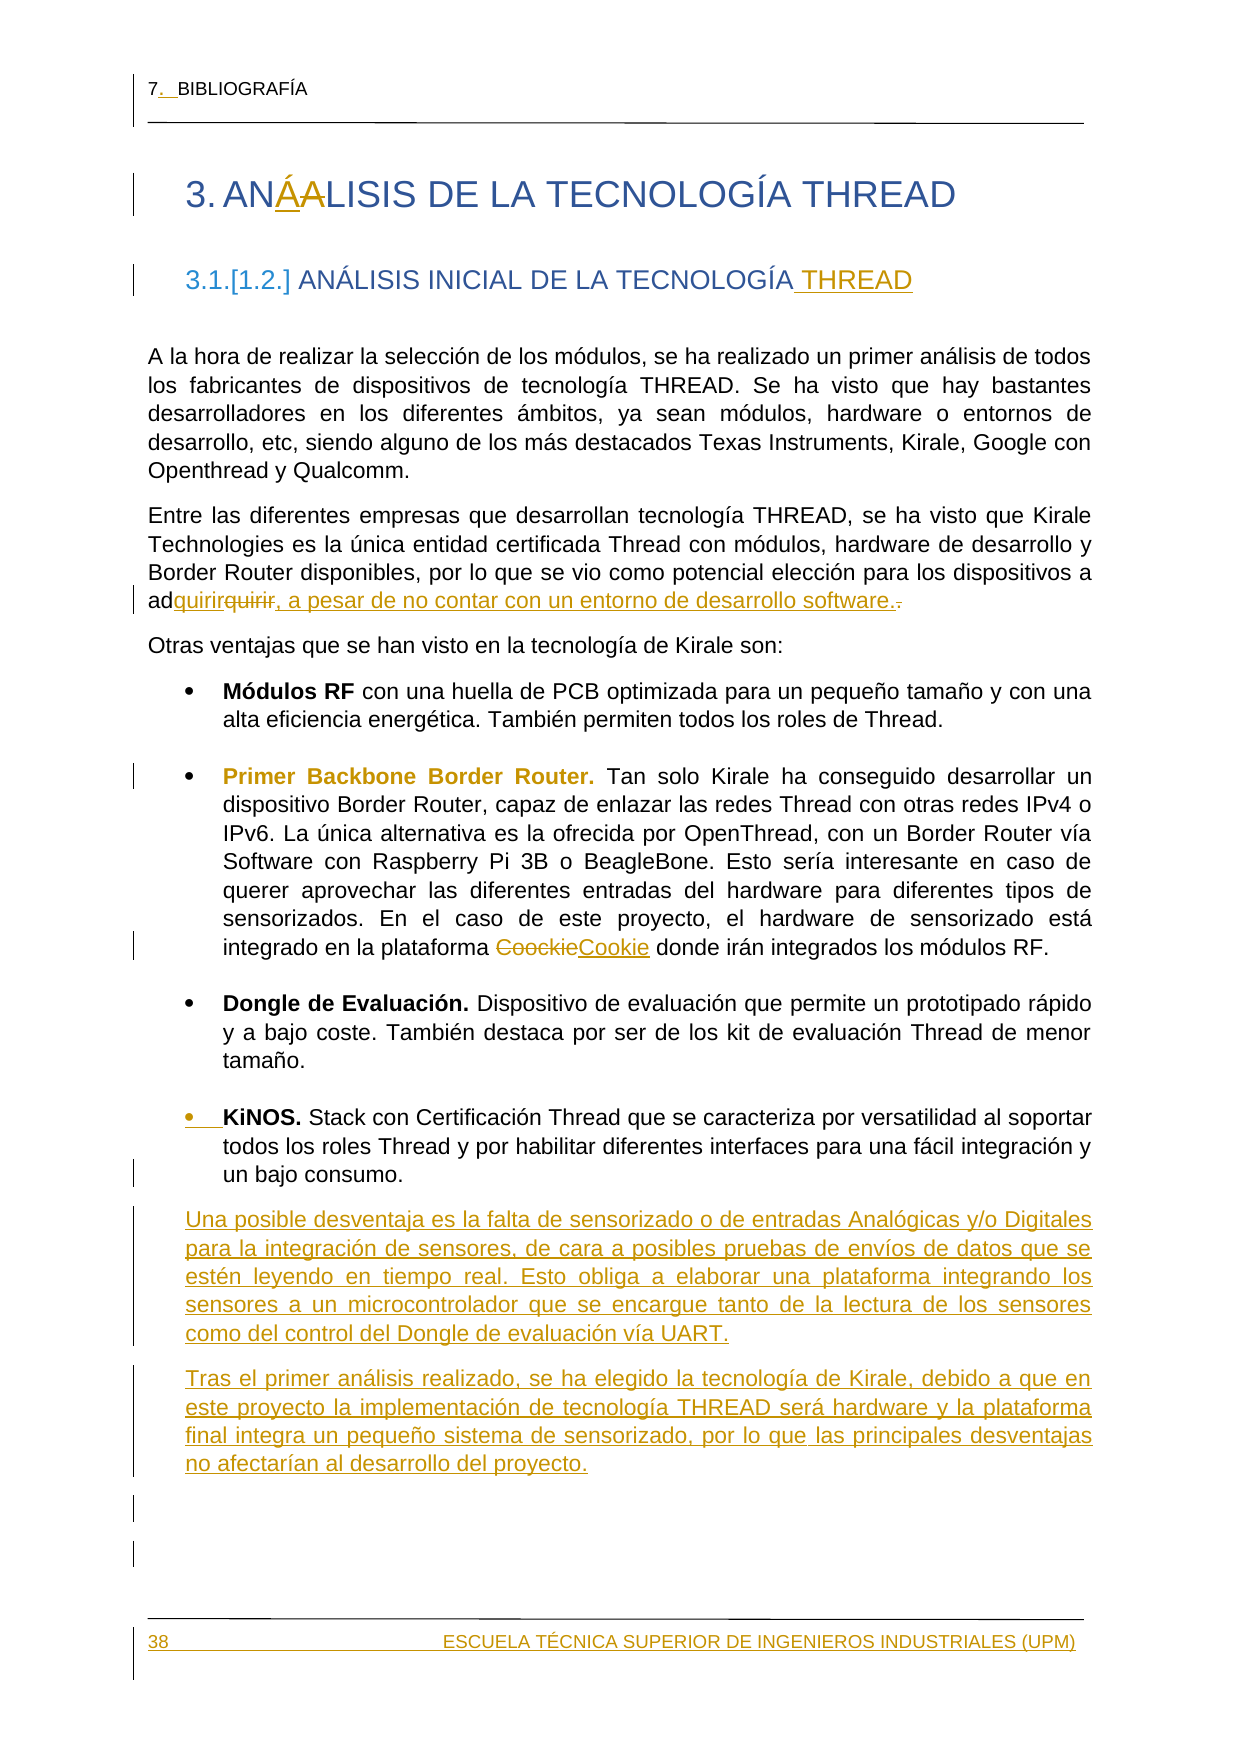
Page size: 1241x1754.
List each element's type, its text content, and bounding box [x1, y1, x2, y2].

list Dongle de Evaluación. Dispositivo de evaluación que permite un prototipado rápido y a bajo coste. También destaca por ser de los kit de evaluación Thread de menor tamaño. [185, 990, 1092, 1074]
text Entre las diferentes empresas que desarrollan tecnología THREAD, se ha visto que Kirale Technologies es la única entidad certificada Thread con módulos, hardware de desarrollo y Border Router disponibles, por lo que se vio como potencial elección para los dispositivos a ad [148, 502, 1092, 614]
text A la hora de realizar la selección de los módulos, se ha realizado un primer análisis de todos los fabricantes de dispositivos de tecnología THREAD. Se ha visto que hay bastantes desarrolladores en los diferentes ámbitos, ya sean módulos, hardware o entornos de desarrollo, etc, siendo alguno de los más destacados Texas Instruments, Kirale, Google con Openthread y Qualcomm. [148, 343, 1092, 483]
list Primer Backbone Border Router. Tan solo Kirale ha conseguido desarrollar un dispositivo Border Router, capaz de enlazar las redes Thread con otras redes IPv4 o IPv6. La única alternativa es la ofrecida por OpenThread, con un Border Router vía Software con Raspberry Pi 3B o BeagleBone. Esto sería interesante en caso de querer aprovechar las diferentes entradas del hardware para diferentes tipos de sensorizados. En el caso de este proyecto, el hardware de sensorizado está integrado en la plataforma donde irán integrados los módulos RF. [185, 763, 1092, 960]
subtitle ANÁLISIS INICIAL DE LA TECNOLOGÍA [185, 264, 1092, 296]
list KiNOS. Stack con Certificación Thread que se caracteriza por versatilidad al soportar todos los roles Thread y por habilitar diferentes interfaces para una fácil integración y un bajo consumo. [185, 1104, 1092, 1187]
list Módulos RF con una huella de PCB optimizada para un pequeño tamaño y con una alta eficiencia energética. También permiten todos los roles de Thread. [185, 678, 1092, 732]
subtitle ANLISIS DE LA TECNOLOGÍA THREAD [185, 173, 1092, 216]
text Otras ventajas que se han visto en la tecnología de Kirale son: [148, 632, 1092, 659]
